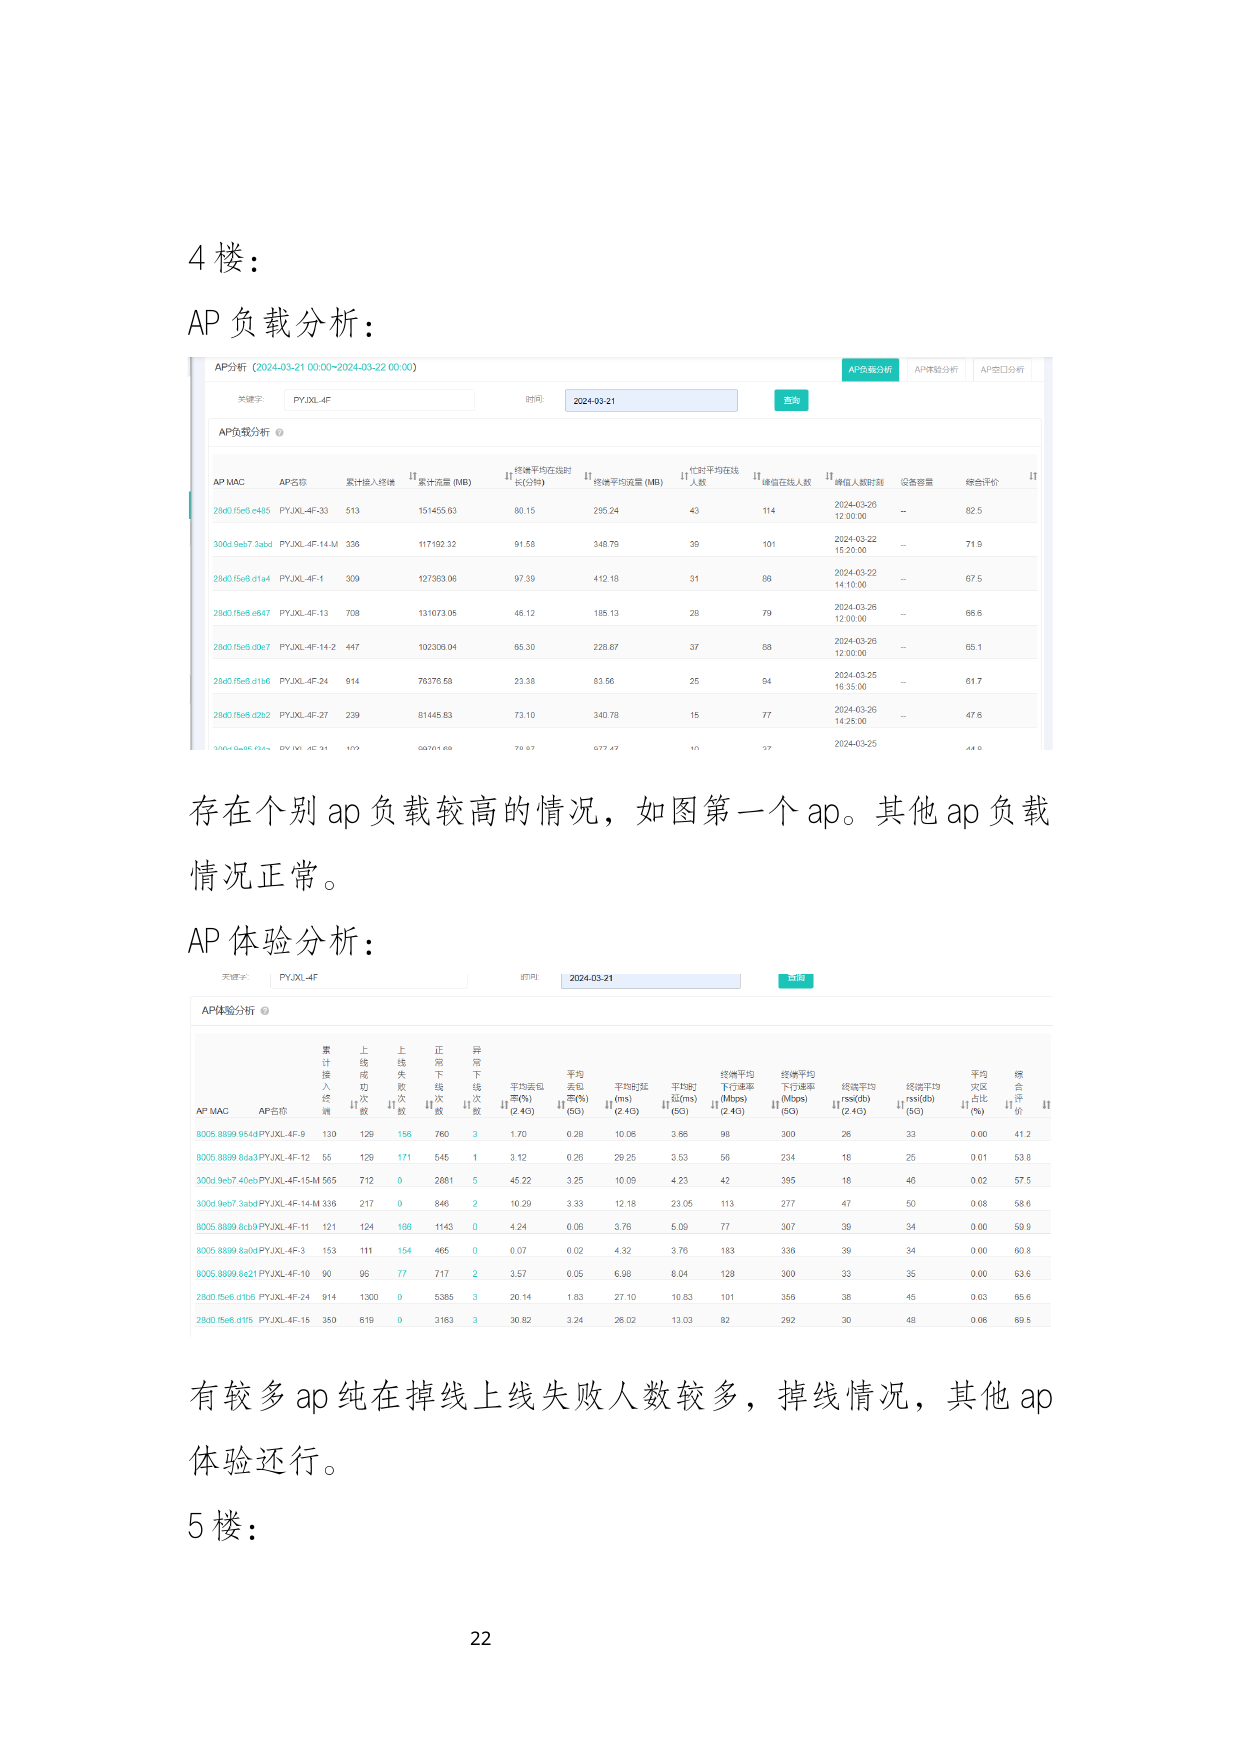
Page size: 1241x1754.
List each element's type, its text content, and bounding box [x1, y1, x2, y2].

text AP负载分析： [187, 292, 1053, 357]
text 有较多ap纯在掉线上线失败人数较多，掉线情况，其他ap体验还行。 [187, 1364, 1053, 1494]
picture [187, 357, 1053, 750]
picture [187, 974, 1053, 1337]
text 存在个别ap负载较高的情况，如图第一个ap。其他ap负载情况正常。 [187, 779, 1053, 909]
text 5楼： [187, 1494, 1053, 1559]
text 4楼： [187, 227, 1053, 292]
text AP体验分析： [187, 909, 1053, 974]
